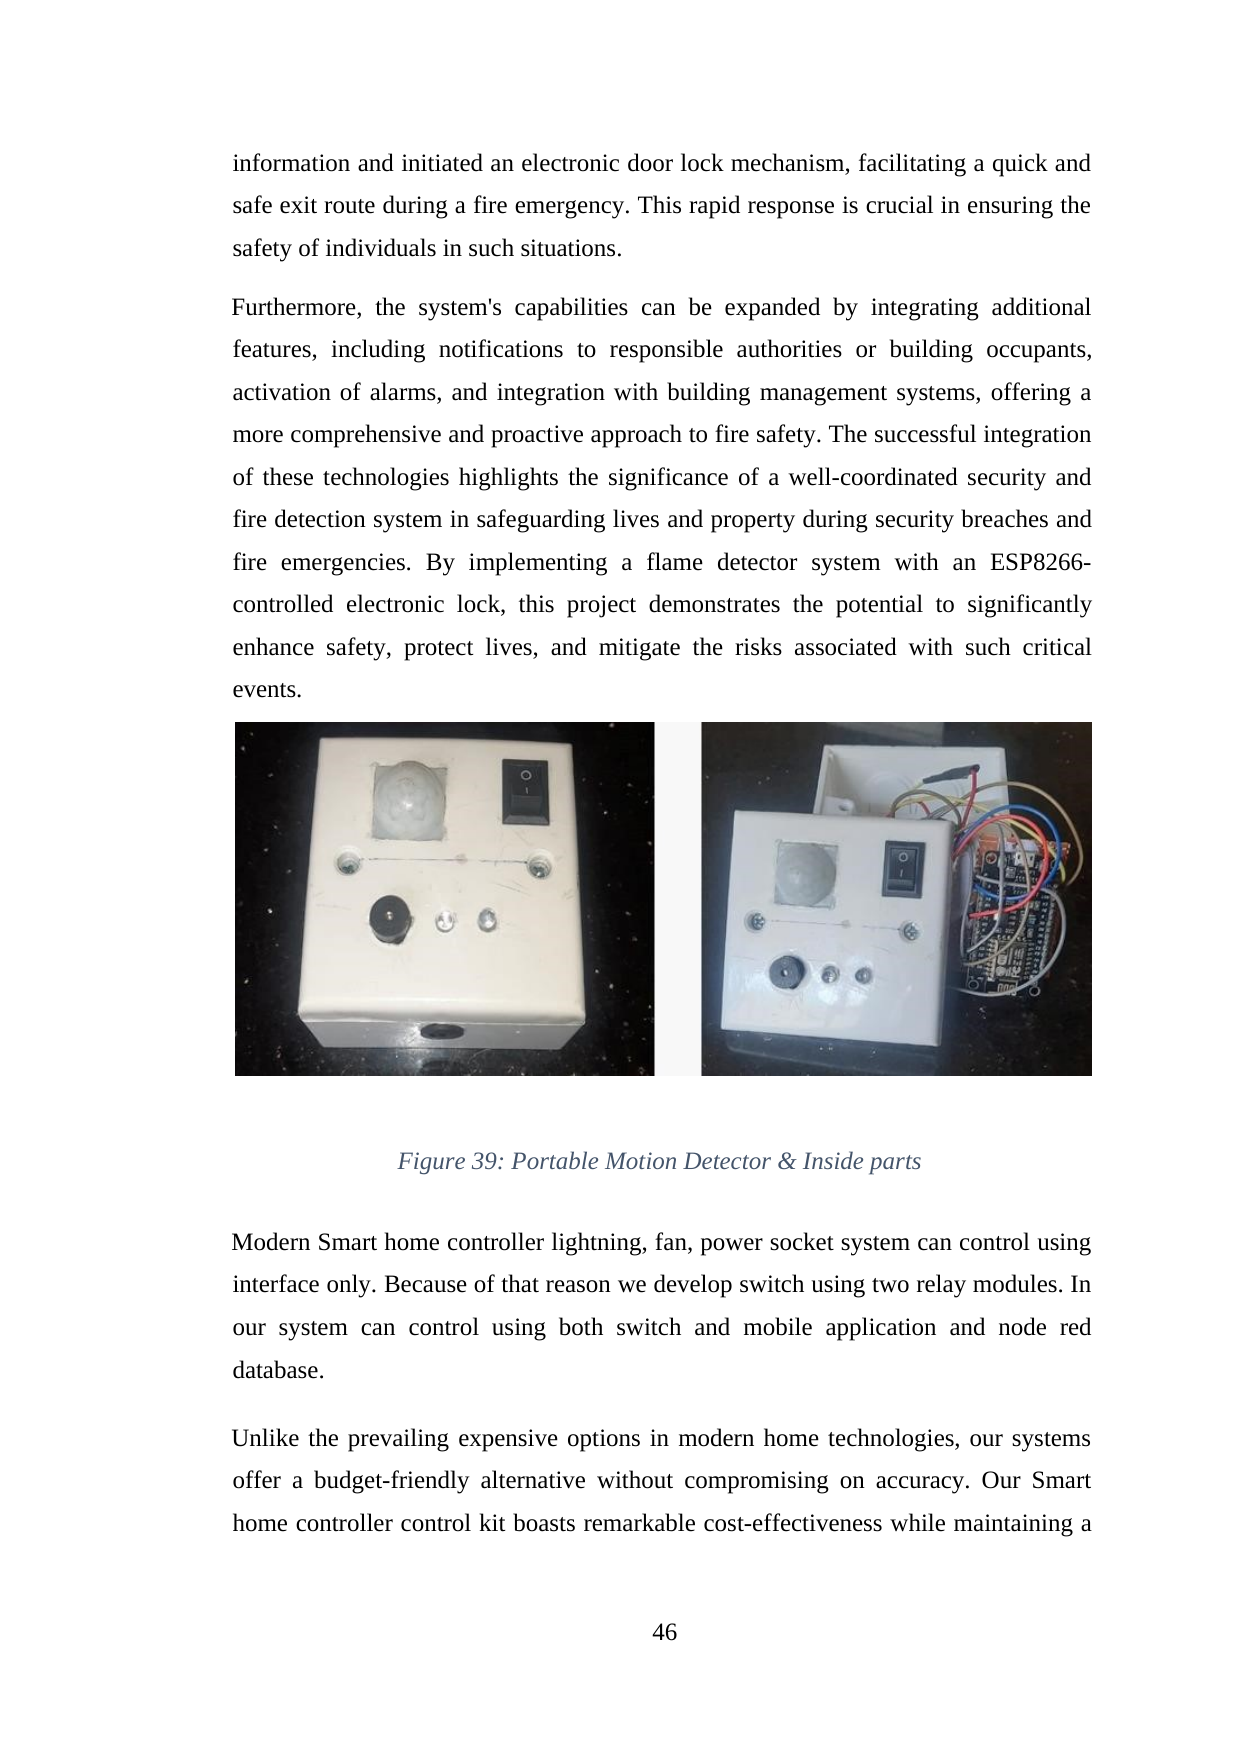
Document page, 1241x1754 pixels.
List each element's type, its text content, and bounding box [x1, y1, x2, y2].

text Furthermore, the system's capabilities can be expanded by integrating additional features, including notifications to responsible authorities or building occupants, activation of alarms, and integration with building management systems, offering a more comprehensive and proactive approach to fire safety. The successful integration of these technologies highlights the significance of a well-coordinated security and fire detection system in safeguarding lives and property during security breaches and fire emergencies. By implementing a flame detector system with an ESP8266-controlled electronic lock, this project demonstrates the potential to significantly enhance safety, protect lives, and mitigate the risks associated with such critical events. [231, 292, 1093, 703]
text Modern Smart home controller lightning, fan, power socket system can control using interface only. Because of that reason we develop switch using two relay modules. In our system can control using both switch and mobile application and node red database. [231, 1227, 1093, 1384]
subtitle Figure 39: Portable Motion Detector & Inside parts [231, 1146, 1155, 1174]
picture [235, 722, 1092, 1076]
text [231, 1423, 1093, 1536]
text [231, 148, 1092, 261]
